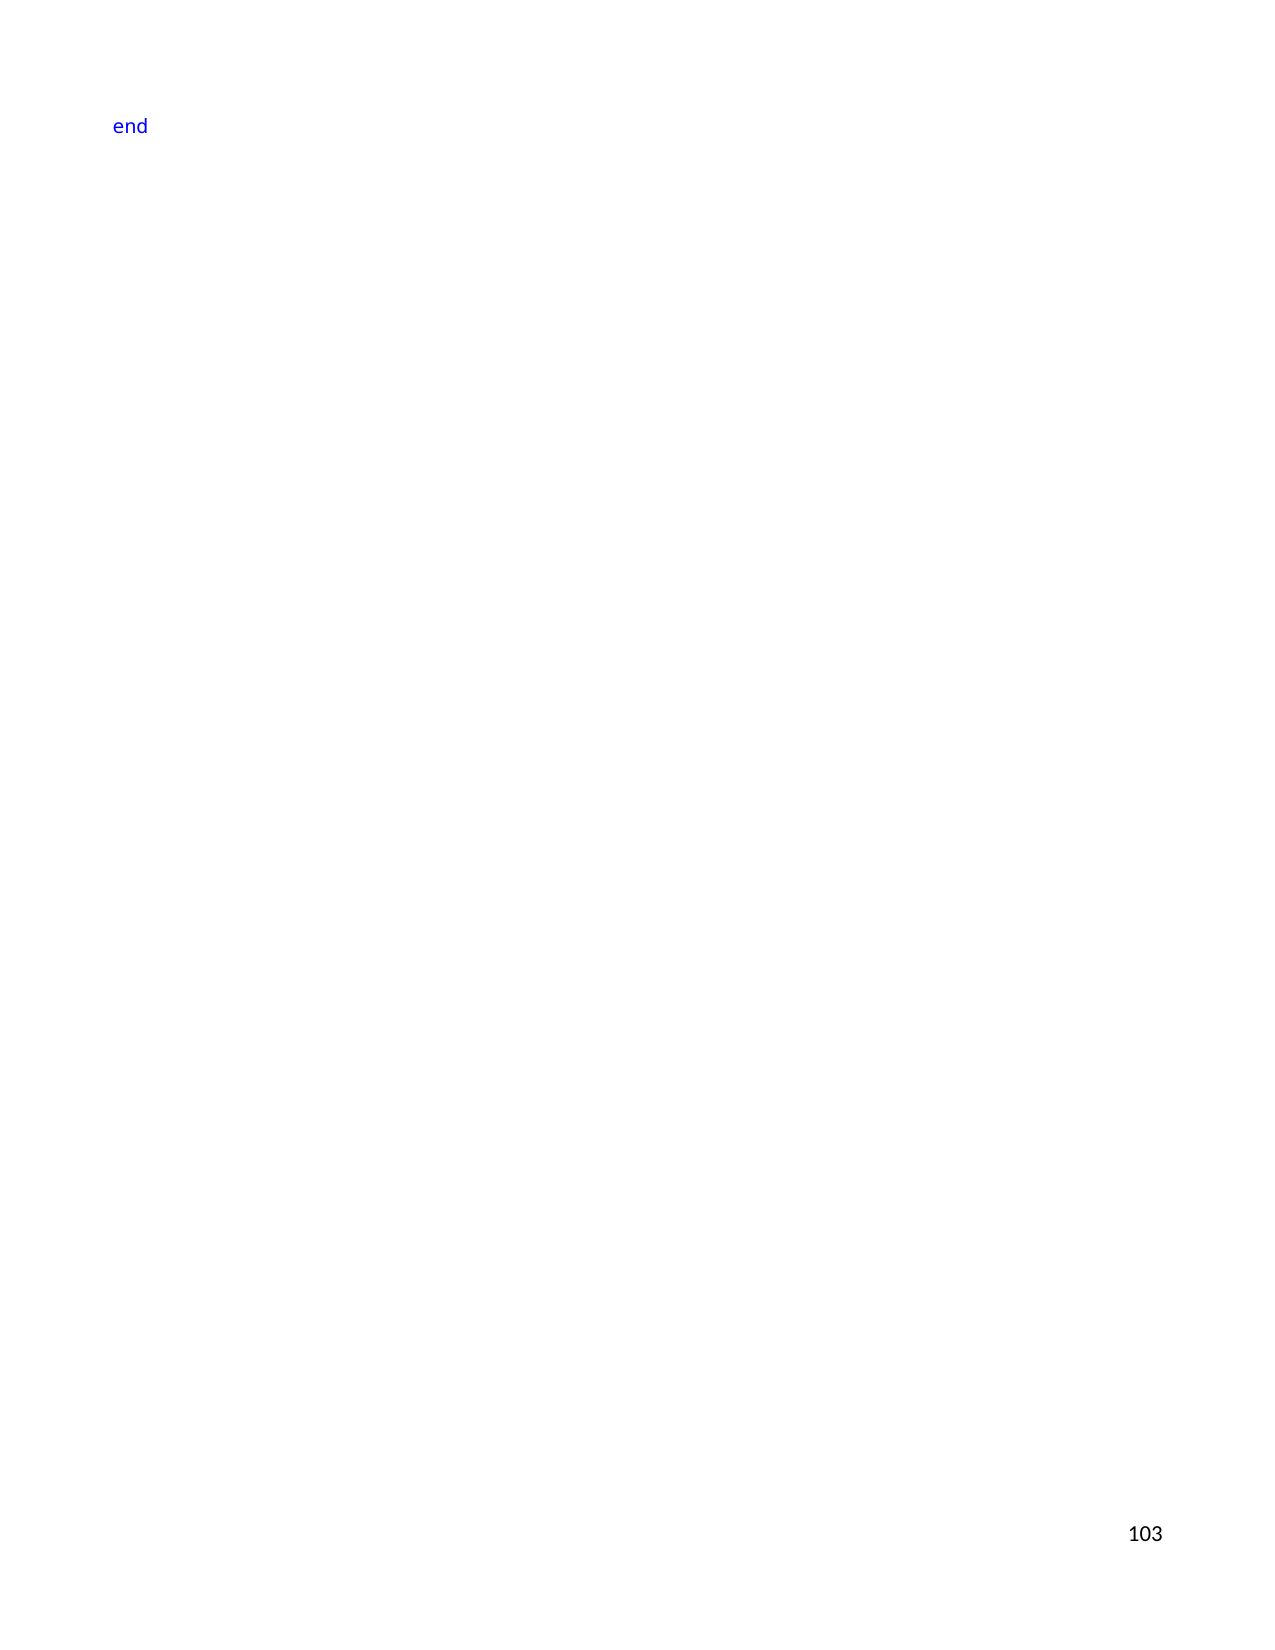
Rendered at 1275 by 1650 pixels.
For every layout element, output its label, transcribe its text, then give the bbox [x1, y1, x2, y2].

text end [112, 112, 1162, 139]
